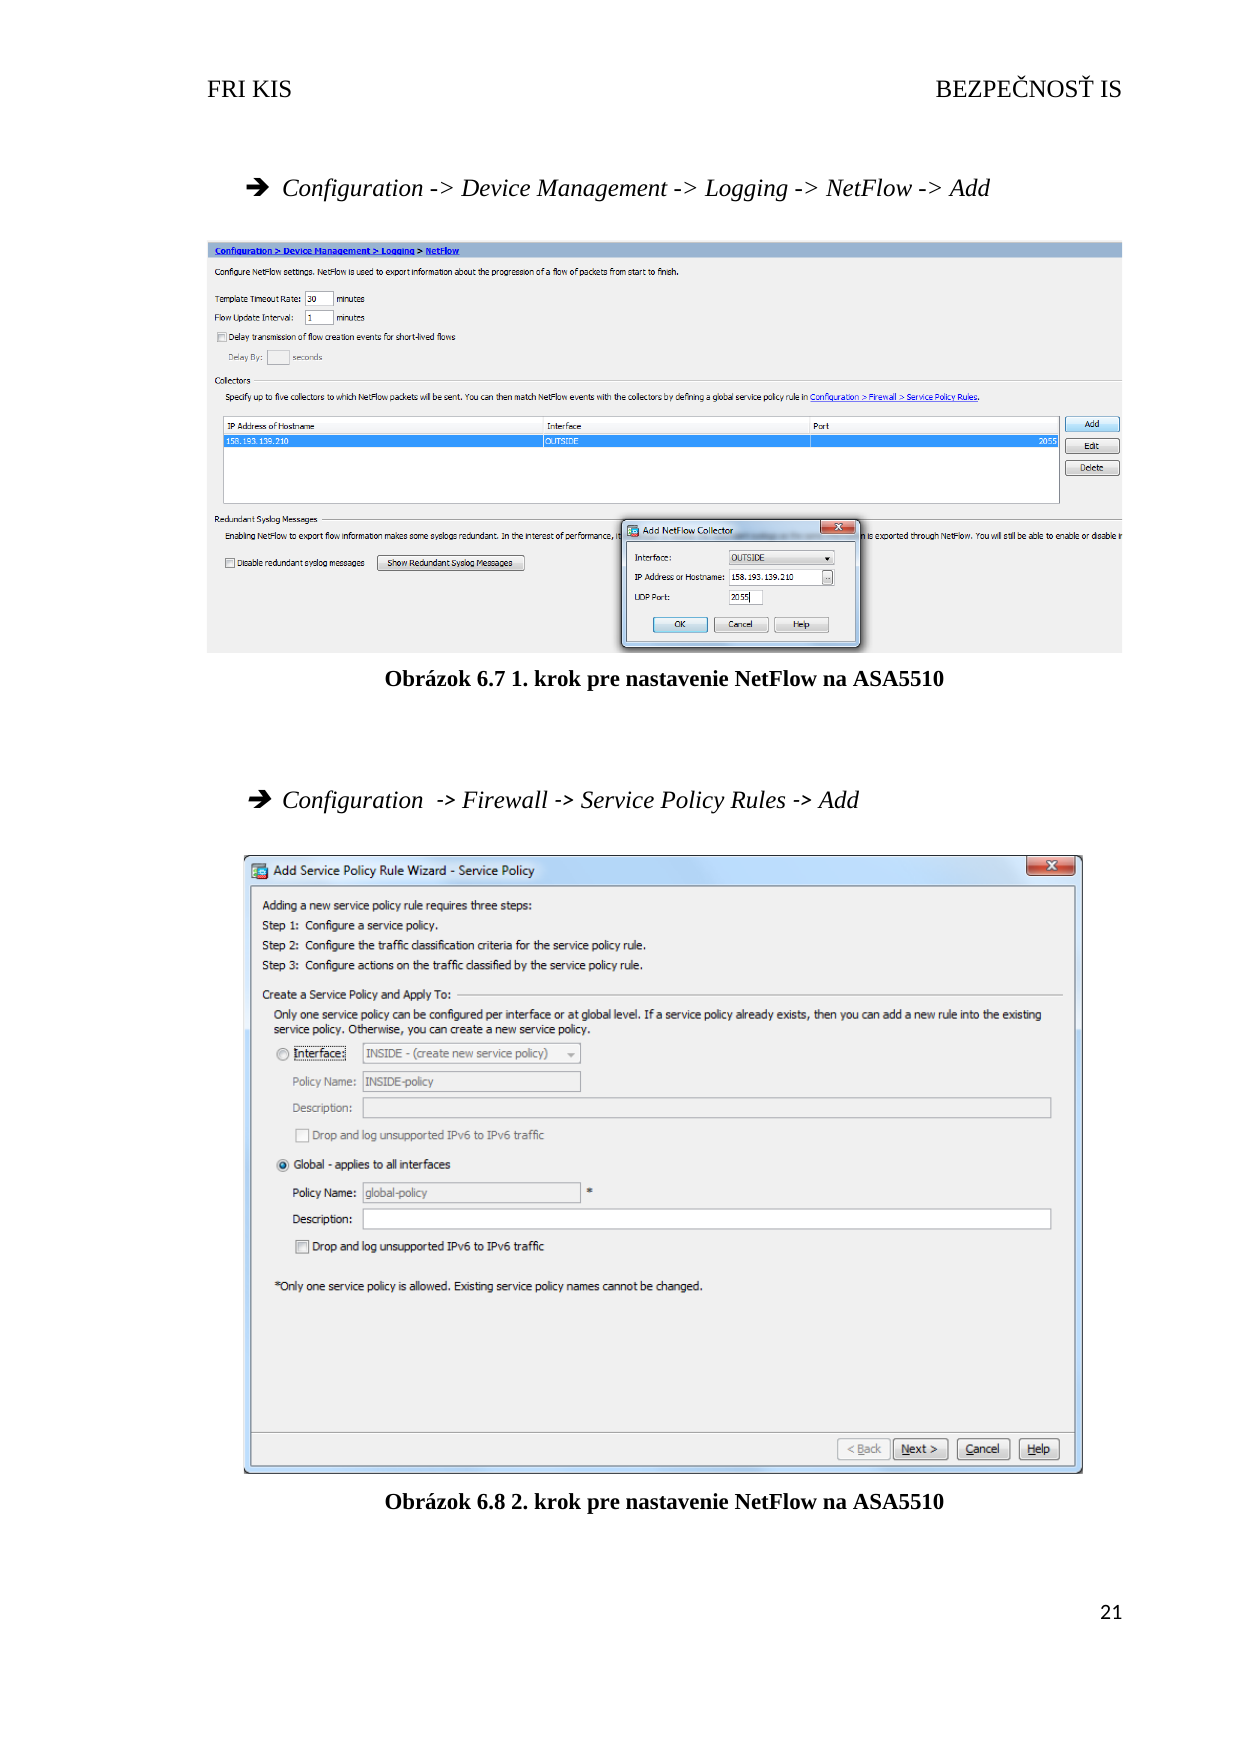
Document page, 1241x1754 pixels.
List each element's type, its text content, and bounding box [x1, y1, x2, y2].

list Configuration -> Device Management -> Logging -> NetFlow -> Add [244, 173, 1122, 201]
list Configuration -> Firewall -> Service Policy Rules -> Add [244, 785, 1122, 815]
picture [243, 855, 1085, 1476]
picture [206, 240, 1123, 653]
